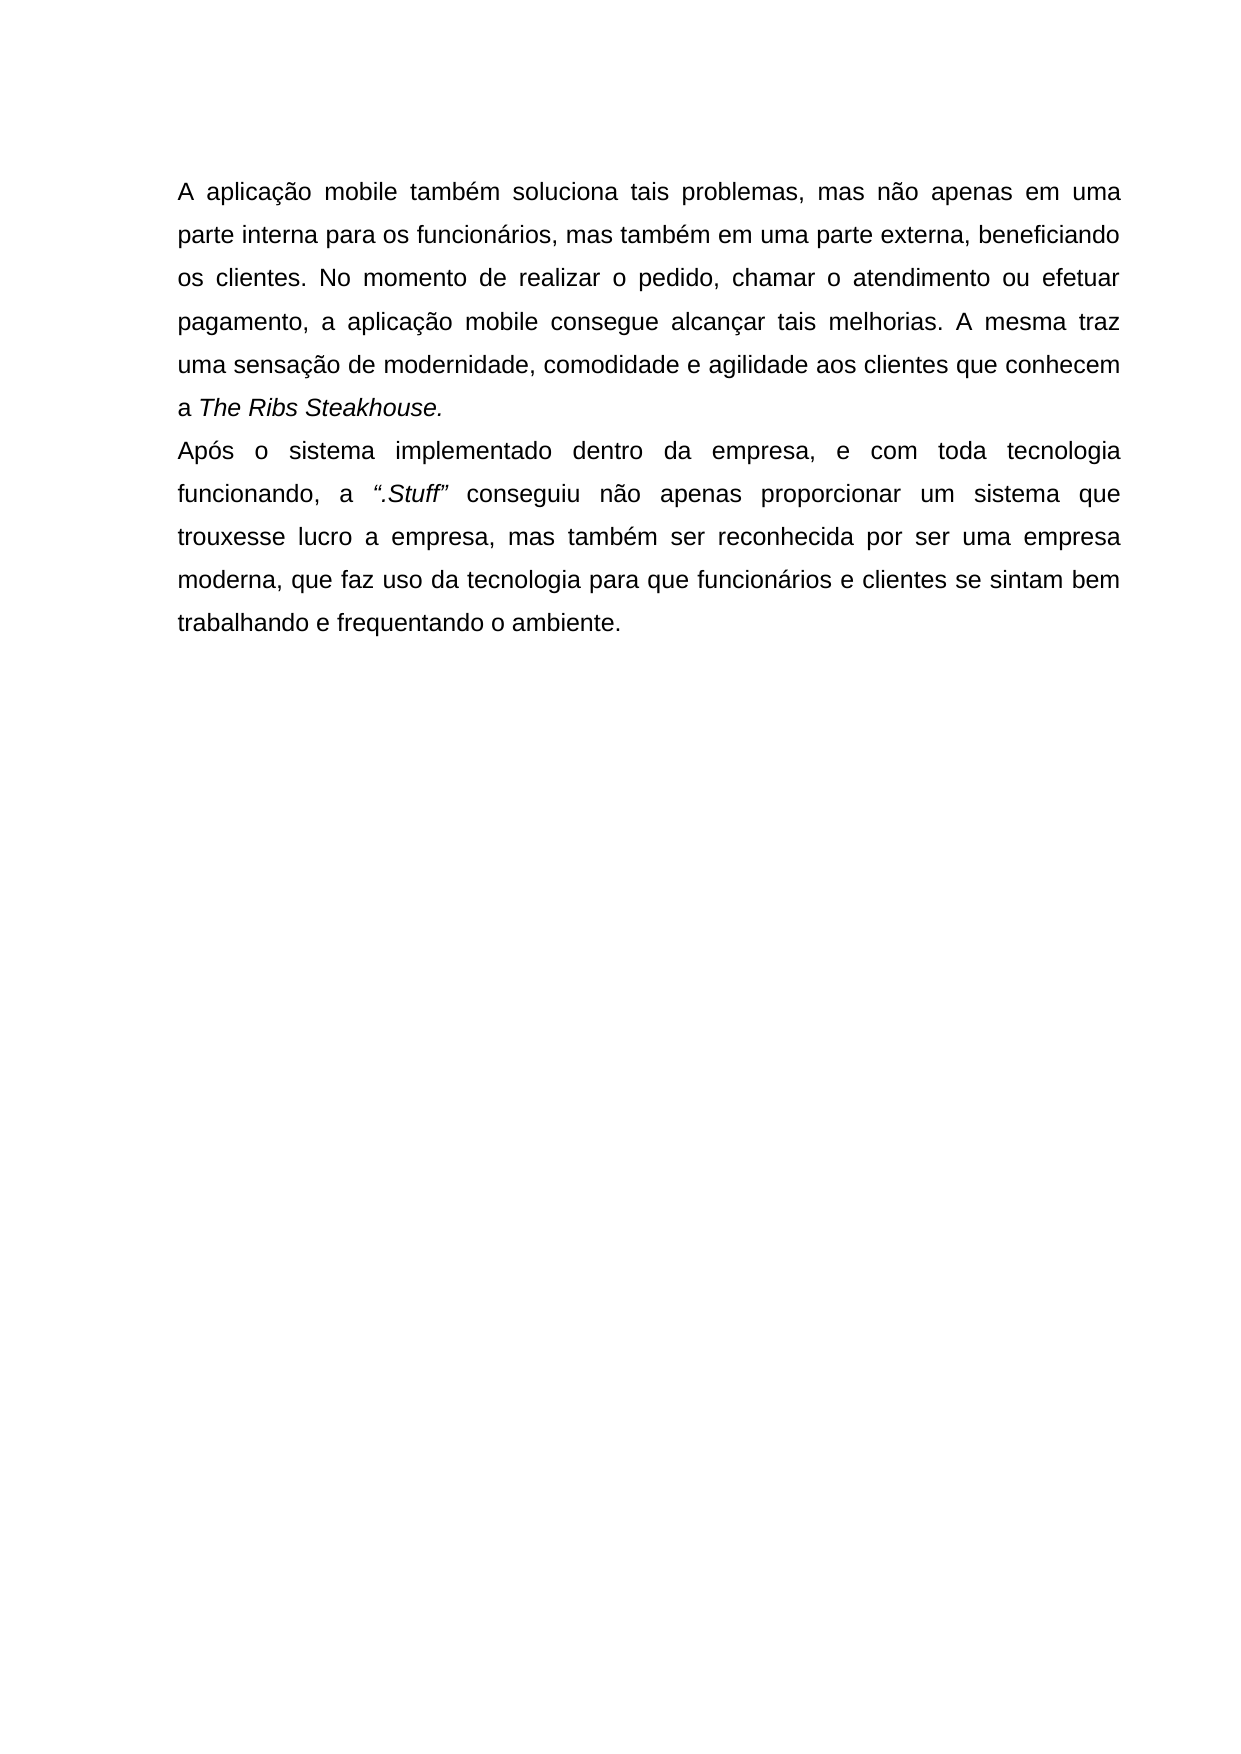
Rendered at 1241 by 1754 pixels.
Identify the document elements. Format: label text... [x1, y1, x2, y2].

text Após o sistema implementado dentro da empresa, e com toda tecnologia funcionando, a “.Stuff” conseguiu não apenas proporcionar um sistema que trouxesse lucro a empresa, mas também ser reconhecida por ser uma empresa moderna, que faz uso da tecnologia para que funcionários e clientes se sintam bem trabalhando e frequentando o ambiente. [177, 436, 1122, 637]
text A aplicação mobile também soluciona tais problemas, mas não apenas em uma parte interna para os funcionários, mas também em uma parte externa, beneficiando os clientes. No momento de realizar o pedido, chamar o atendimento ou efetuar pagamento, a aplicação mobile consegue alcançar tais melhorias. A mesma traz uma sensação de modernidade, comodidade e agilidade aos clientes que conhecem a The Ribs Steakhouse. [177, 177, 1122, 422]
